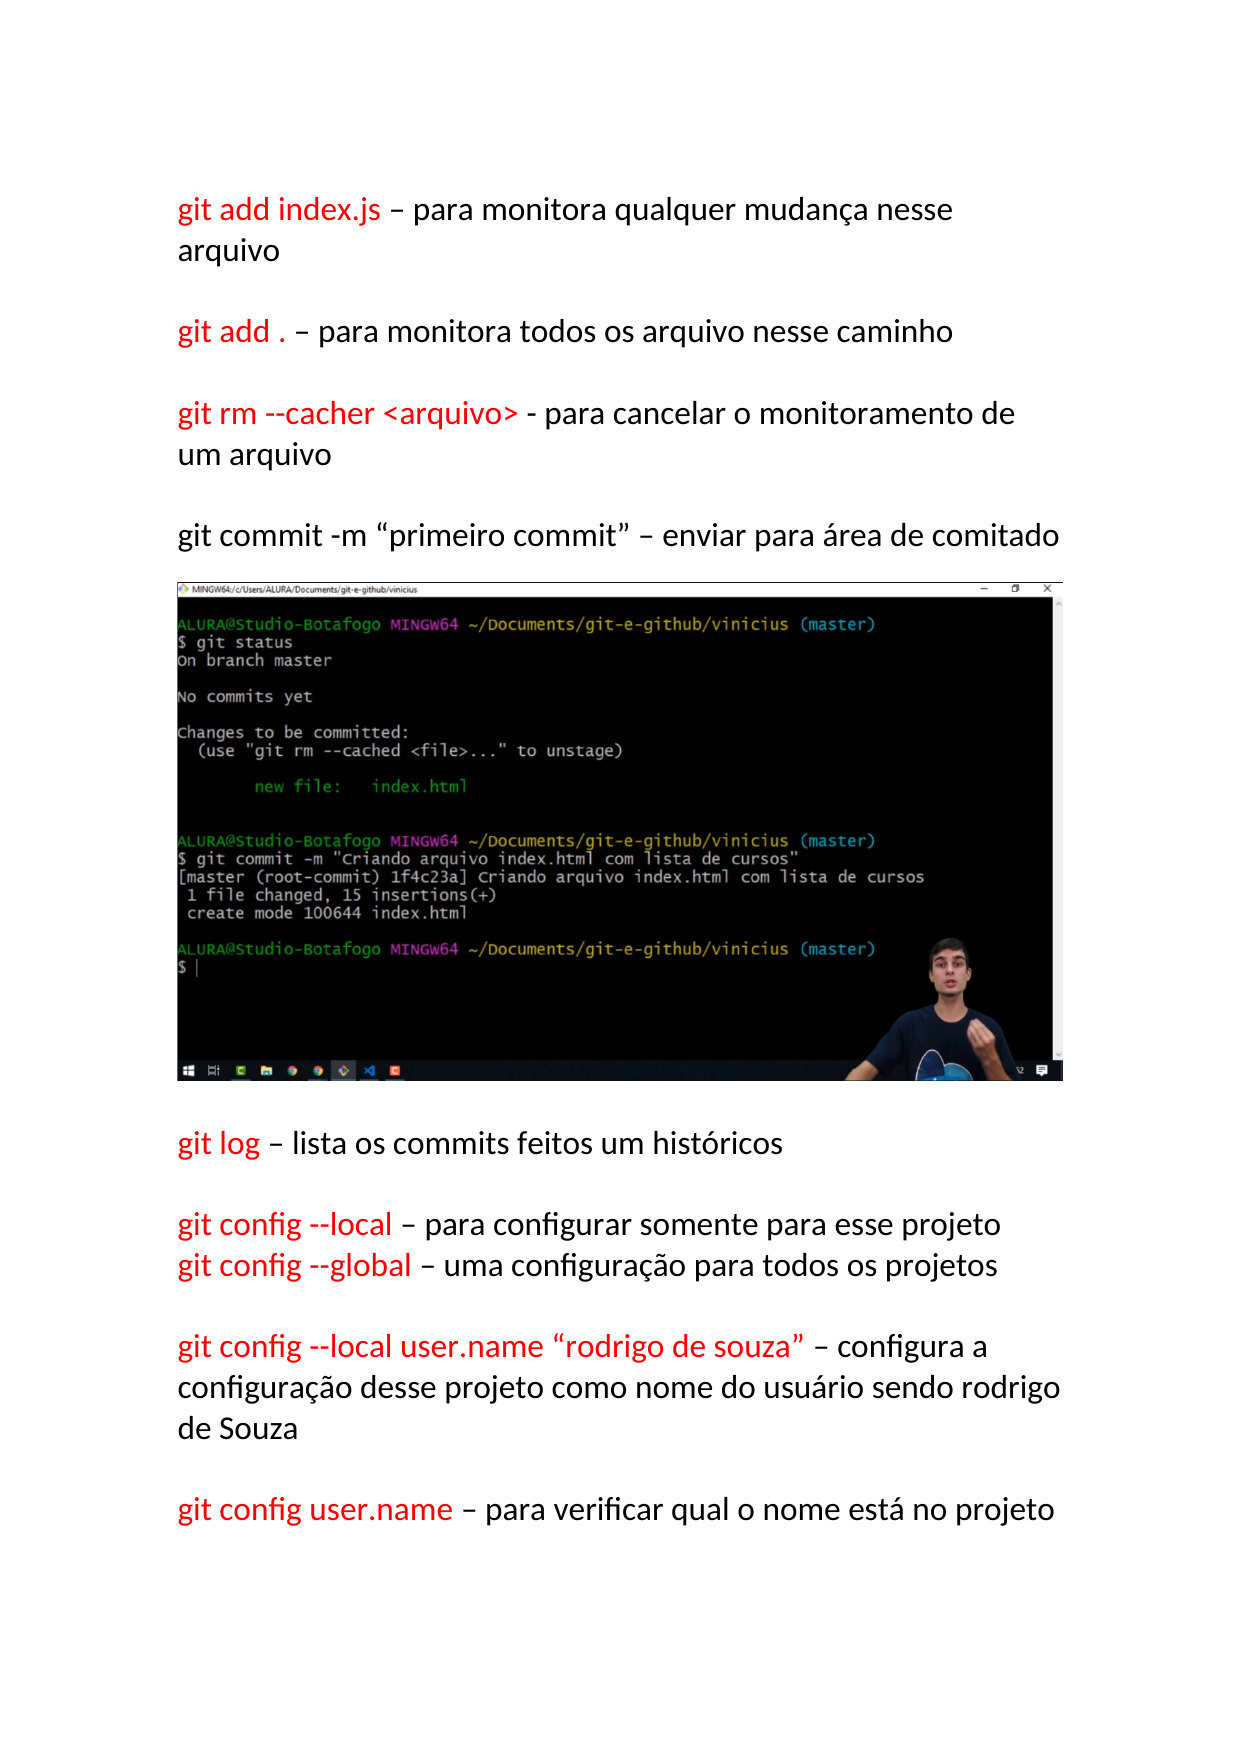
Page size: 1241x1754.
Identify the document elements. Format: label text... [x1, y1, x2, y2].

text git add . – para monitora todos os arquivo nesse caminho [177, 311, 1063, 351]
picture [177, 582, 1063, 1081]
text git commit -m “primeiro commit” – enviar para área de comitado [177, 514, 1063, 555]
text git config --global – uma configuração para todos os projetos [177, 1244, 1063, 1284]
text git log – lista os commits feitos um históricos [177, 1122, 1063, 1162]
text git add index.js – para monitora qualquer mudança nesse arquivo [177, 188, 1063, 270]
text git config --local – para configurar somente para esse projeto [177, 1203, 1063, 1244]
text git config user.name – para verificar qual o nome está no projeto [177, 1488, 1063, 1529]
text git config --local user.name “rodrigo de souza” – configura a configuração desse projeto como nome do usuário sendo rodrigo de Souza [177, 1325, 1063, 1447]
text git rm --cacher <arquivo> - para cancelar o monitoramento de um arquivo [177, 392, 1063, 473]
